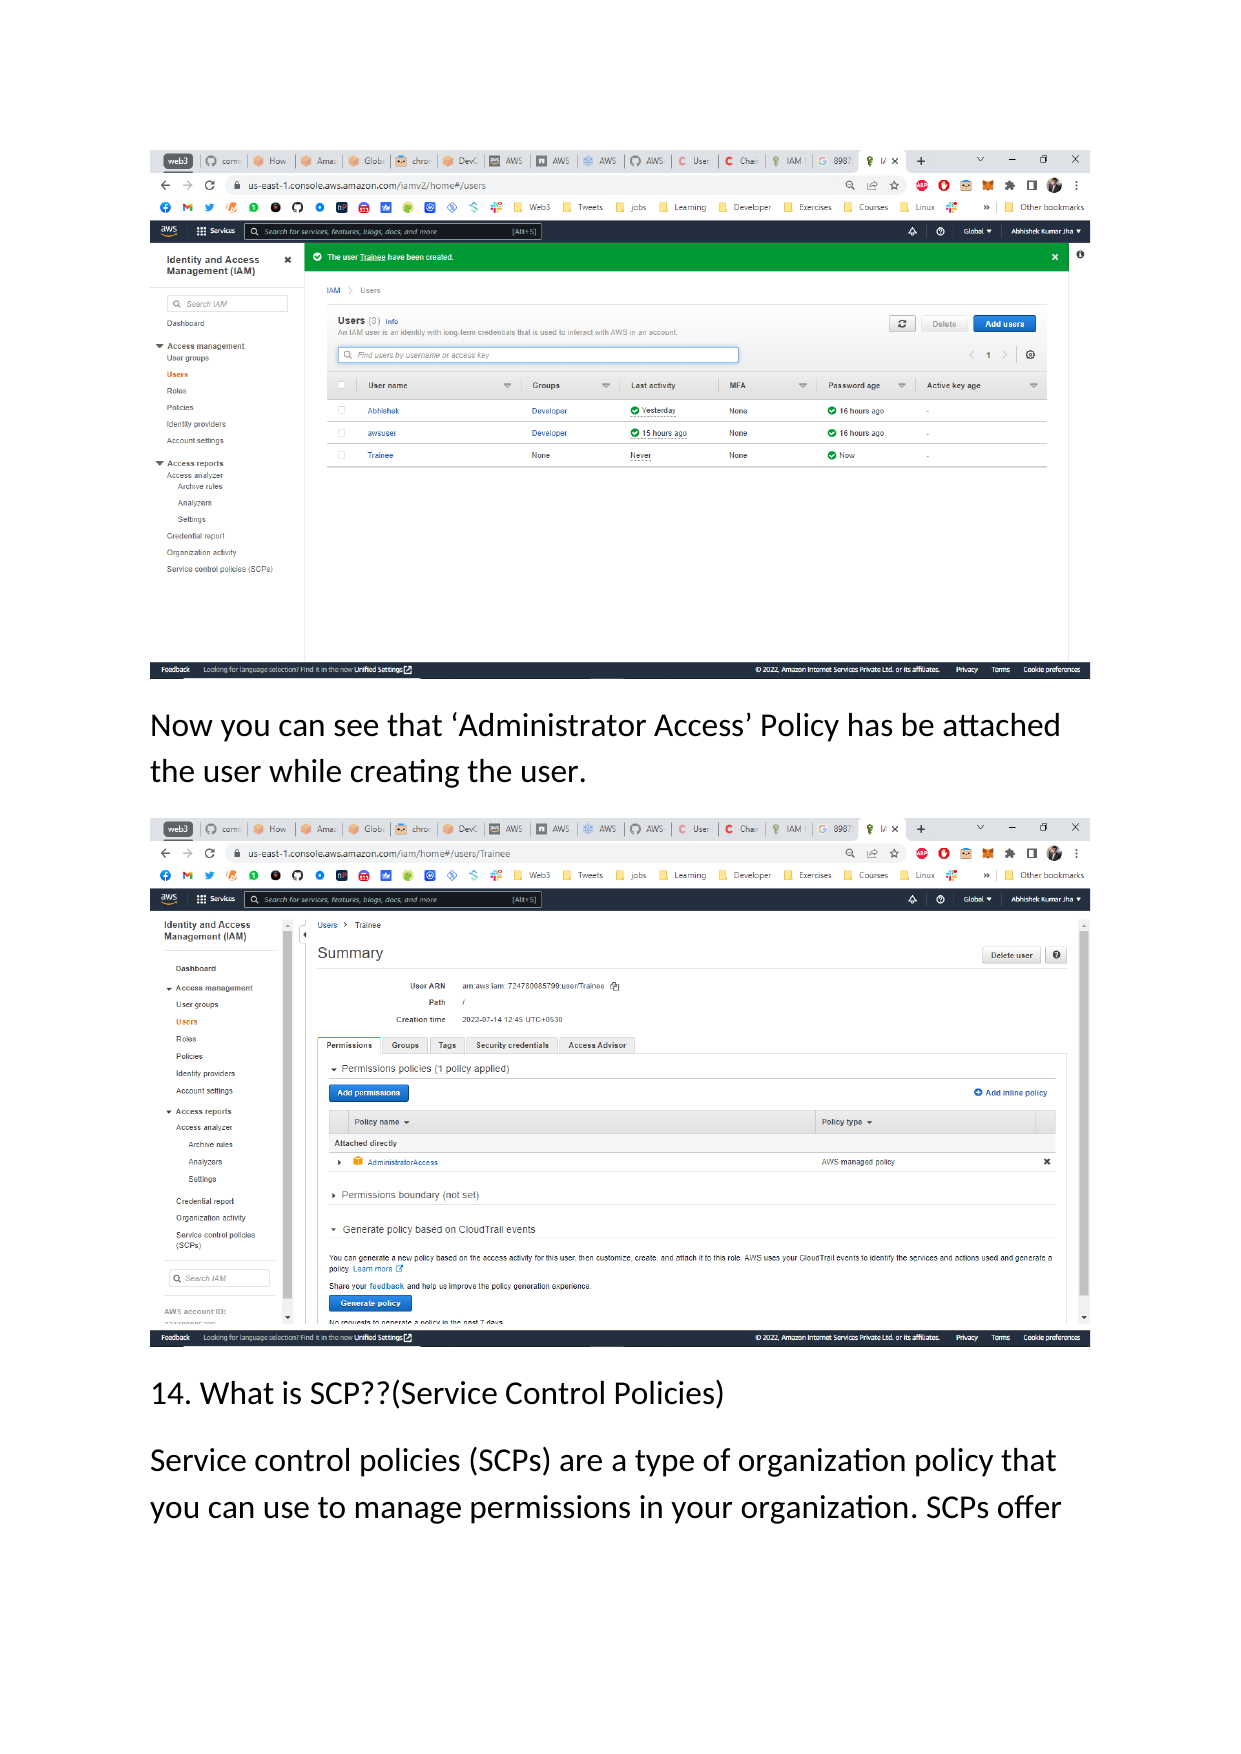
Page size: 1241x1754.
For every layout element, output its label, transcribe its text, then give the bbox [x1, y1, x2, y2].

text 14. What is SCP??(Service Control Policies) [150, 1372, 1090, 1412]
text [150, 1439, 1090, 1527]
picture [150, 818, 1091, 1347]
picture [150, 150, 1091, 679]
text Now you can see that ‘Administrator Access’ Policy has be attached the user while creating the user. [150, 704, 1090, 791]
